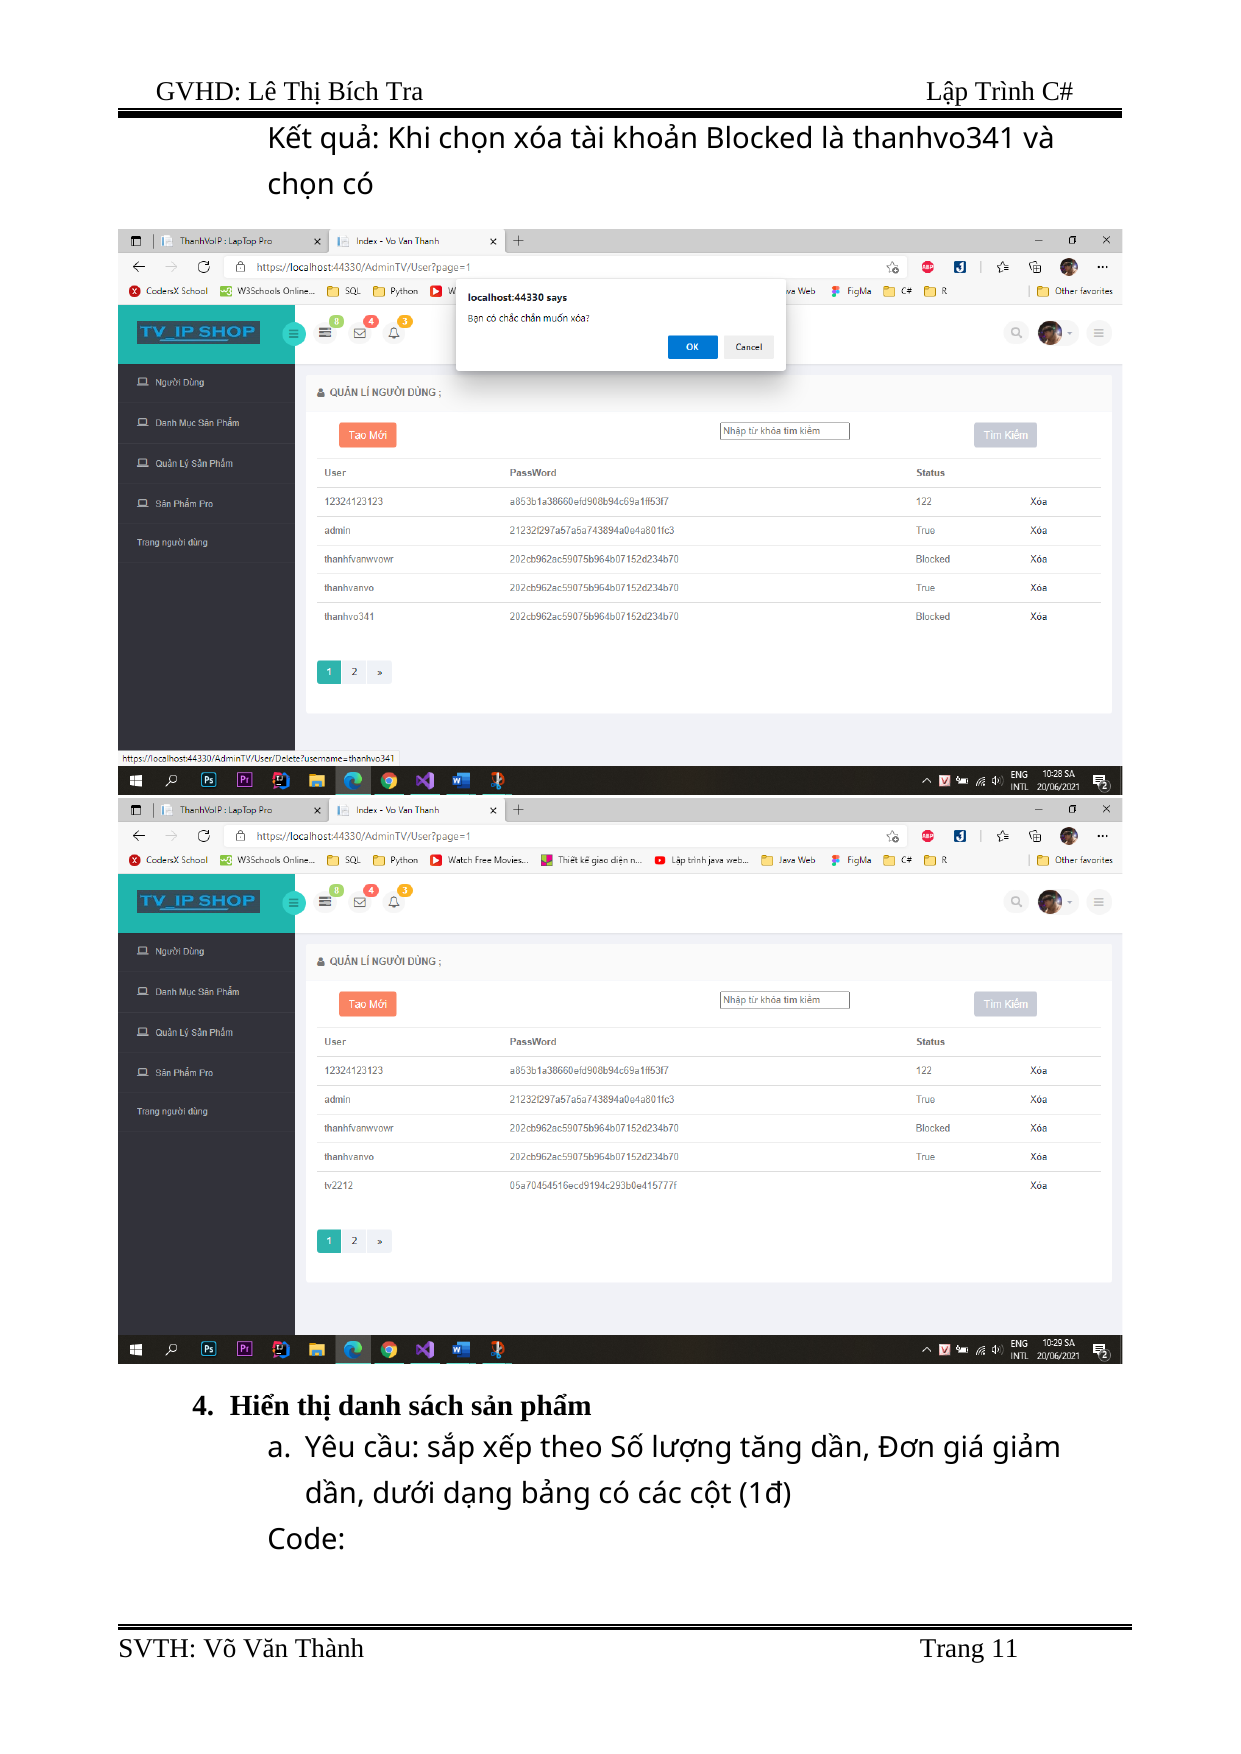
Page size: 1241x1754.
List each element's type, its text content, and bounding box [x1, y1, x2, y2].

list Yêu cầu: sắp xếp theo Số lượng tăng dần, Đơn giá giảm dần, dưới dạng bảng có các cột (1đ) [267, 1427, 1122, 1512]
picture [118, 798, 1123, 1364]
list Hiển thị danh sách sản phẩm [192, 1388, 1122, 1422]
list Code: [267, 1518, 1122, 1558]
list Kết quả: Khi chọn xóa tài khoản Blocked là thanhvo341 và chọn có [267, 118, 1122, 203]
picture [118, 229, 1123, 795]
